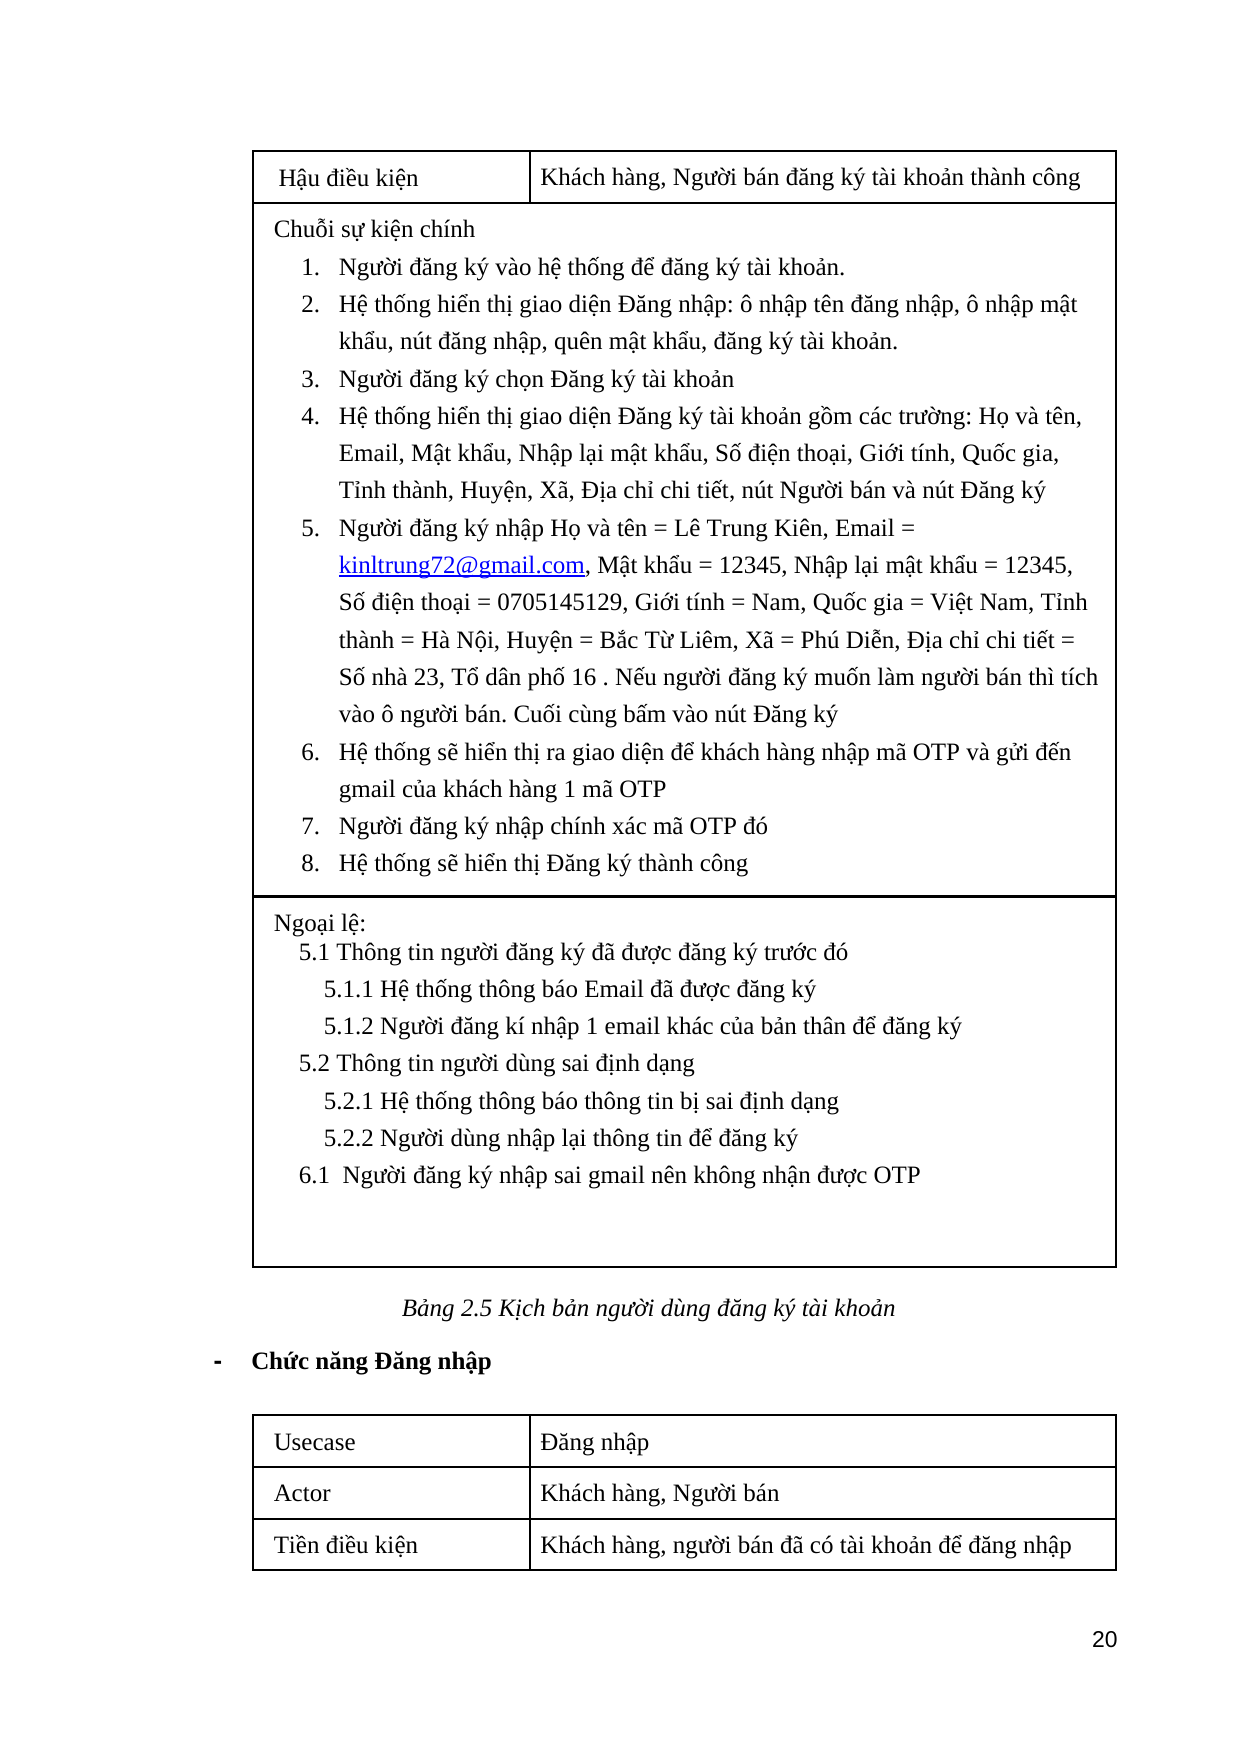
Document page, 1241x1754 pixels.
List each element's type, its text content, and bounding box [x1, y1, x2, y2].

table_cell Khách hàng, Người bán đăng ký tài khoản thành công [531, 152, 1115, 202]
text Bảng 2.5 Kịch bản người dùng đăng ký tài khoản [177, 1293, 1122, 1321]
table_cell Actor [254, 1468, 529, 1517]
table_header Đăng nhập [531, 1416, 1115, 1466]
table_header Usecase [254, 1416, 529, 1466]
list Chức năng Đăng nhập [213, 1342, 1122, 1376]
table_cell Ngoại lệ: 5.1 Thông tin người đăng ký đã được đăng ký trước đó 5.1.1 Hệ thống thông báo Email đã được đăng ký 5.1.2 Người đăng kí nhập 1 email khác của bản thân để đăng ký 5.2 Thông tin người dùng sai định dạng 5.2.1 Hệ thống thông báo thông tin bị sai định dạng 5.2.2 Người dùng nhập lại thông tin để đăng ký 6.1 Người đăng ký nhập sai gmail nên không nhận được OTP [254, 898, 1115, 1266]
table_cell Khách hàng, Người bán [531, 1468, 1115, 1517]
table_cell Chuỗi sự kiện chính Người đăng ký vào hệ thống để đăng ký tài khoản. Hệ thống hiển thị giao diện Đăng nhập: ô nhập tên đăng nhập, ô nhập mật khẩu, nút đăng nhập, quên mật khẩu, đăng ký tài khoản. Người đăng ký chọn Đăng ký tài khoản Hệ thống hiển thị giao diện Đăng ký tài khoản gồm các trường: Họ và tên, Email, Mật khẩu, Nhập lại mật khẩu, Số điện thoại, Giới tính, Quốc gia, Tỉnh thành, Huyện, Xã, Địa chỉ chi tiết, nút Người bán và nút Đăng ký Người đăng ký nhập Họ và tên = Lê Trung Kiên, Email = kinltrung72@gmail.com, Mật khẩu = 12345, Nhập lại mật khẩu = 12345, Số điện thoại = 0705145129, Giới tính = Nam, Quốc gia = Việt Nam, Tỉnh thành = Hà Nội, Huyện = Bắc Từ Liêm, Xã = Phú Diễn, Địa chỉ chi tiết = Số nhà 23, Tổ dân phố 16 . Nếu người đăng ký muốn làm người bán thì tích vào ô người bán. Cuối cùng bấm vào nút Đăng ký Hệ thống sẽ hiển thị ra giao diện để khách hàng nhập mã OTP và gửi đến gmail của khách hàng 1 mã OTP Người đăng ký nhập chính xác mã OTP đó Hệ thống sẽ hiển thị Đăng ký thành công [254, 204, 1115, 895]
table_cell Tiền điều kiện [254, 1520, 529, 1569]
table_cell Hậu điều kiện [254, 152, 529, 202]
table_cell Khách hàng, người bán đã có tài khoản để đăng nhập [531, 1520, 1115, 1569]
